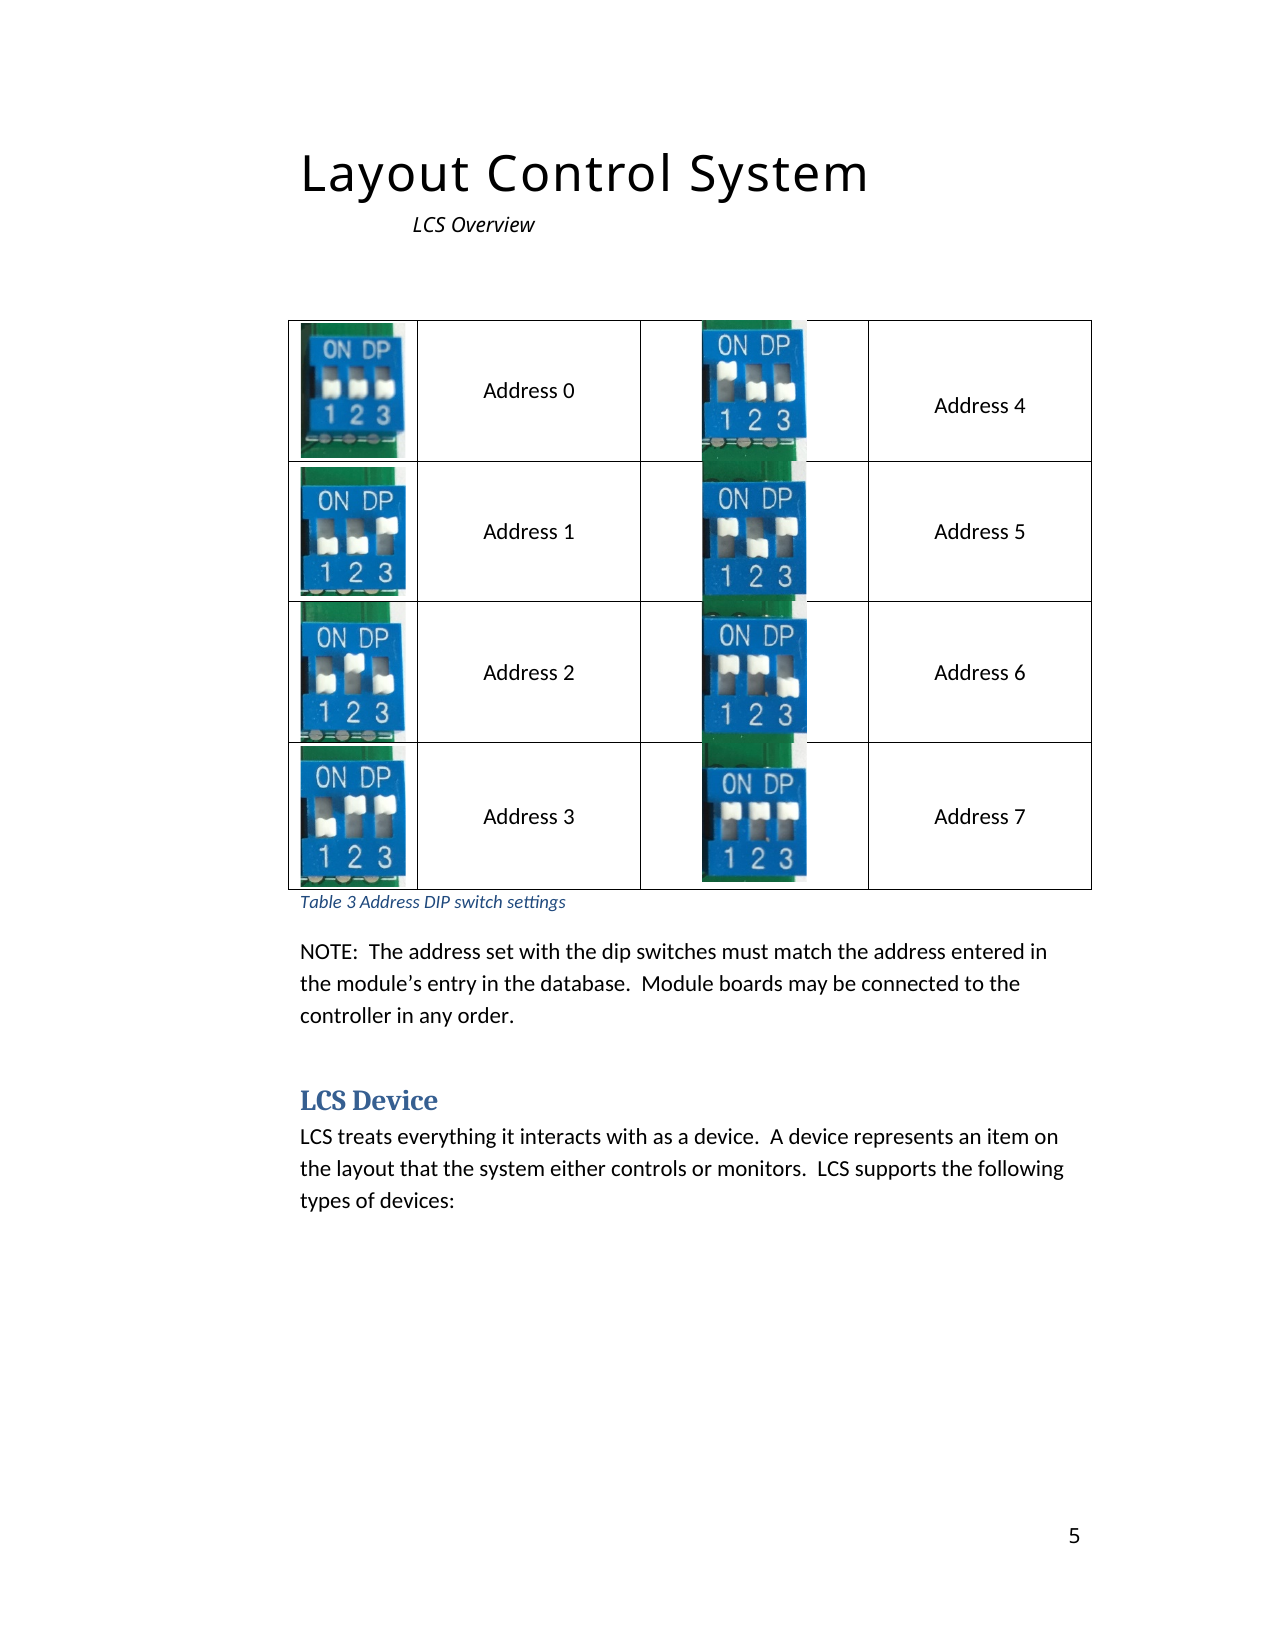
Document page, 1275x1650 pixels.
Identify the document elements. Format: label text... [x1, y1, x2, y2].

table_cell [289, 602, 300, 742]
table_cell [807, 602, 868, 742]
table_cell Address 2 [418, 602, 640, 742]
table_cell [289, 743, 417, 889]
table_cell Address 5 [869, 462, 1091, 601]
table_header Address 4 [869, 321, 1091, 461]
table_header Address 0 [418, 321, 640, 461]
table_cell [289, 462, 417, 601]
table_header [641, 321, 701, 461]
text NOTE: The address set with the dip switches must match the address entered in the module’s entry in the database. Module boards may be connected to the controller in any order. [300, 937, 1080, 1029]
picture [300, 467, 406, 596]
table_cell [641, 602, 701, 742]
picture [300, 746, 406, 887]
text Table 3 Address DIP switch settings [300, 890, 1080, 913]
table_cell Address 6 [869, 602, 1091, 742]
table_cell [641, 462, 702, 601]
table_cell [807, 462, 868, 601]
picture [300, 323, 406, 458]
table_cell Address 3 [418, 743, 640, 889]
table_cell Address 1 [418, 462, 640, 601]
text LCS Device [300, 1084, 1080, 1117]
table_cell Address 7 [869, 743, 1091, 889]
picture [300, 602, 406, 742]
table_header [289, 321, 417, 461]
text LCS treats everything it interacts with as a device. A device represents an item on the layout that the system either controls or monitors. LCS supports the following types of devices: [300, 1122, 1080, 1214]
table_cell [641, 743, 868, 889]
table_cell [406, 602, 417, 742]
table_header [807, 321, 868, 461]
picture [701, 320, 807, 882]
